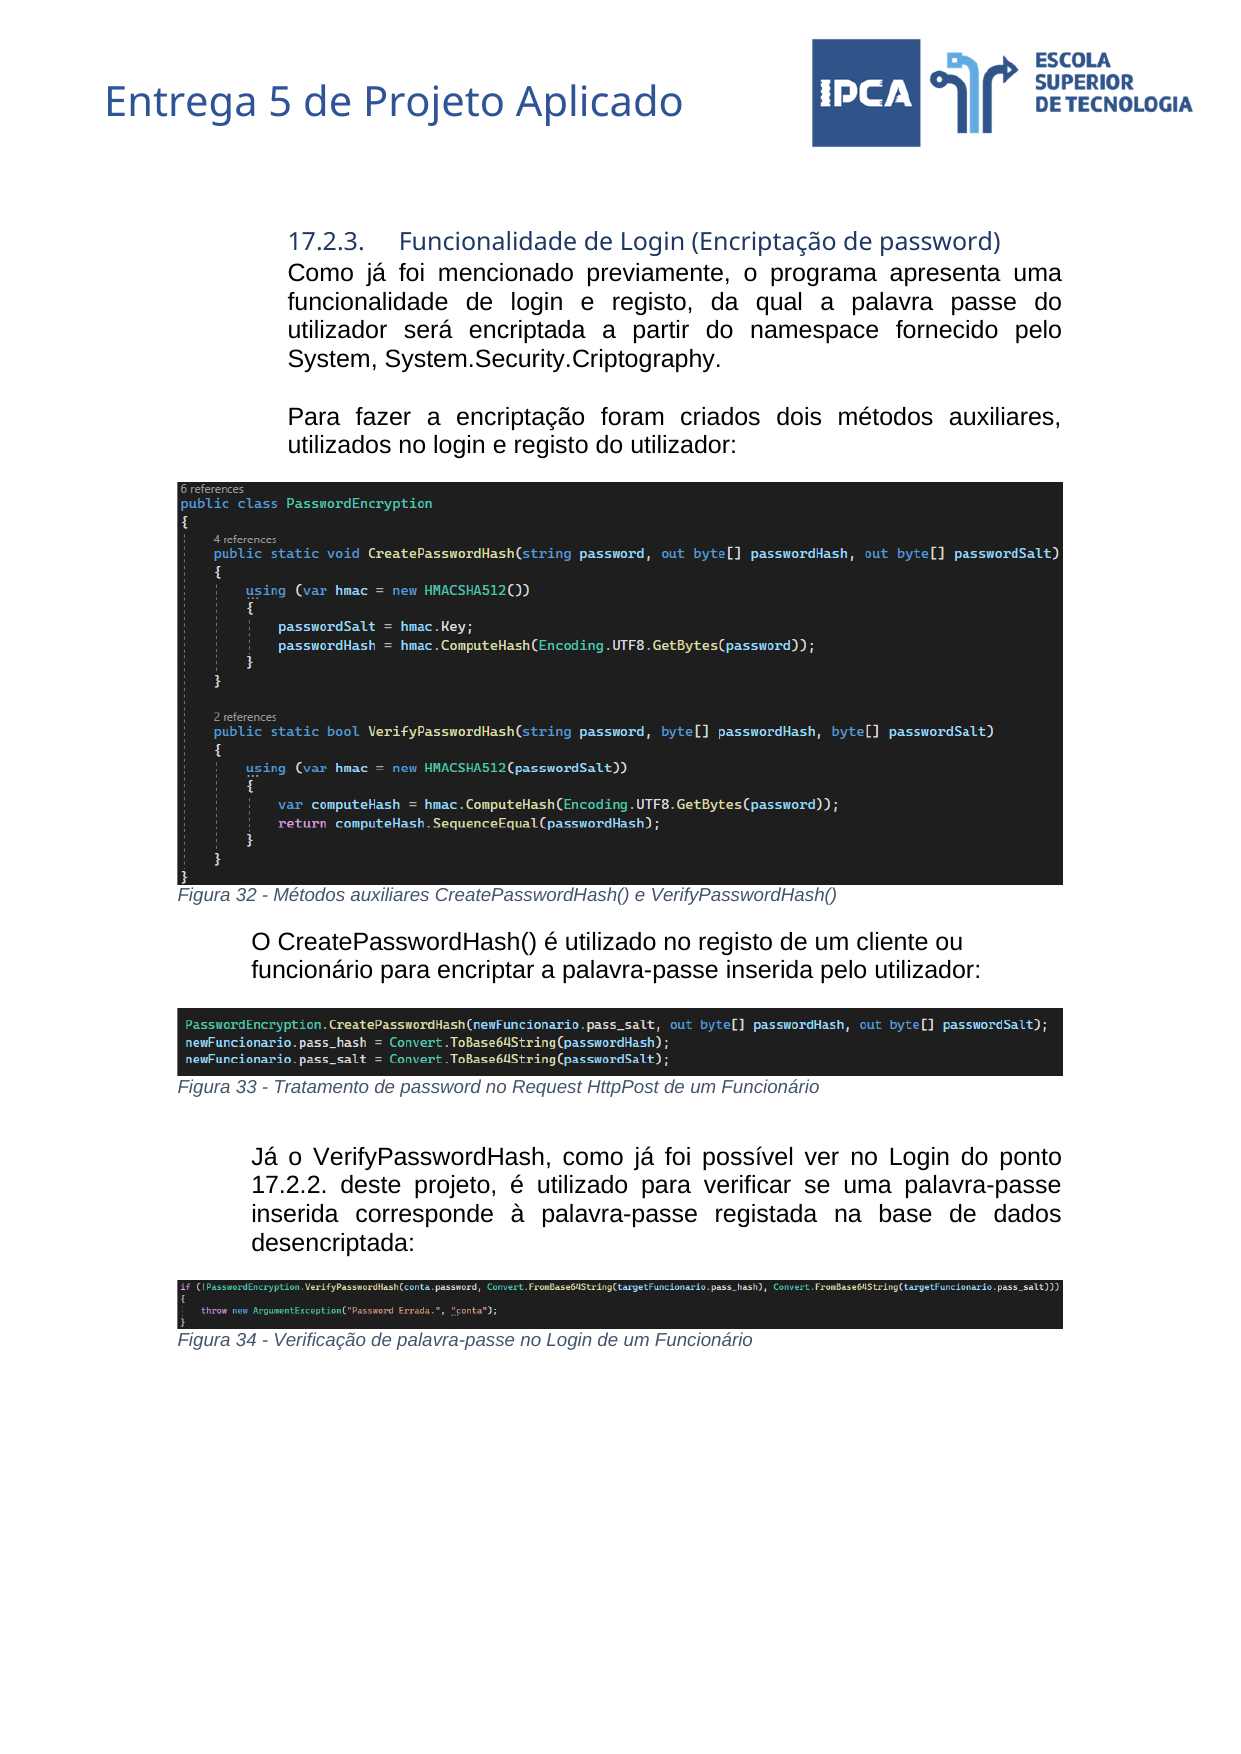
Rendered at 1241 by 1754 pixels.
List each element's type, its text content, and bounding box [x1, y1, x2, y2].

picture [791, 0, 1213, 251]
picture [177, 482, 1063, 885]
picture [177, 1280, 1063, 1329]
text Como já foi mencionado previamente, o programa apresenta uma funcionalidade de login e registo, da qual a palavra passe do utilizador será encriptada a partir do namespace fornecido pelo System, System.Security.Criptography. [287, 258, 1063, 373]
picture [177, 1008, 1063, 1076]
subtitle Funcionalidade de Login (Encriptação de password) [287, 224, 1063, 258]
text O CreatePasswordHash() é utilizado no registo de um cliente ou funcionário para encriptar a palavra-passe inserida pelo utilizador: [251, 927, 1063, 984]
text Para fazer a encriptação foram criados dois métodos auxiliares, utilizados no login e registo do utilizador: [287, 401, 1063, 459]
text Já o VerifyPasswordHash, como já foi possível ver no Login do ponto 17.2.2. deste projeto, é utilizado para verificar se uma palavra-passe inserida corresponde à palavra-passe registada na base de dados desencriptada: [251, 1142, 1063, 1257]
